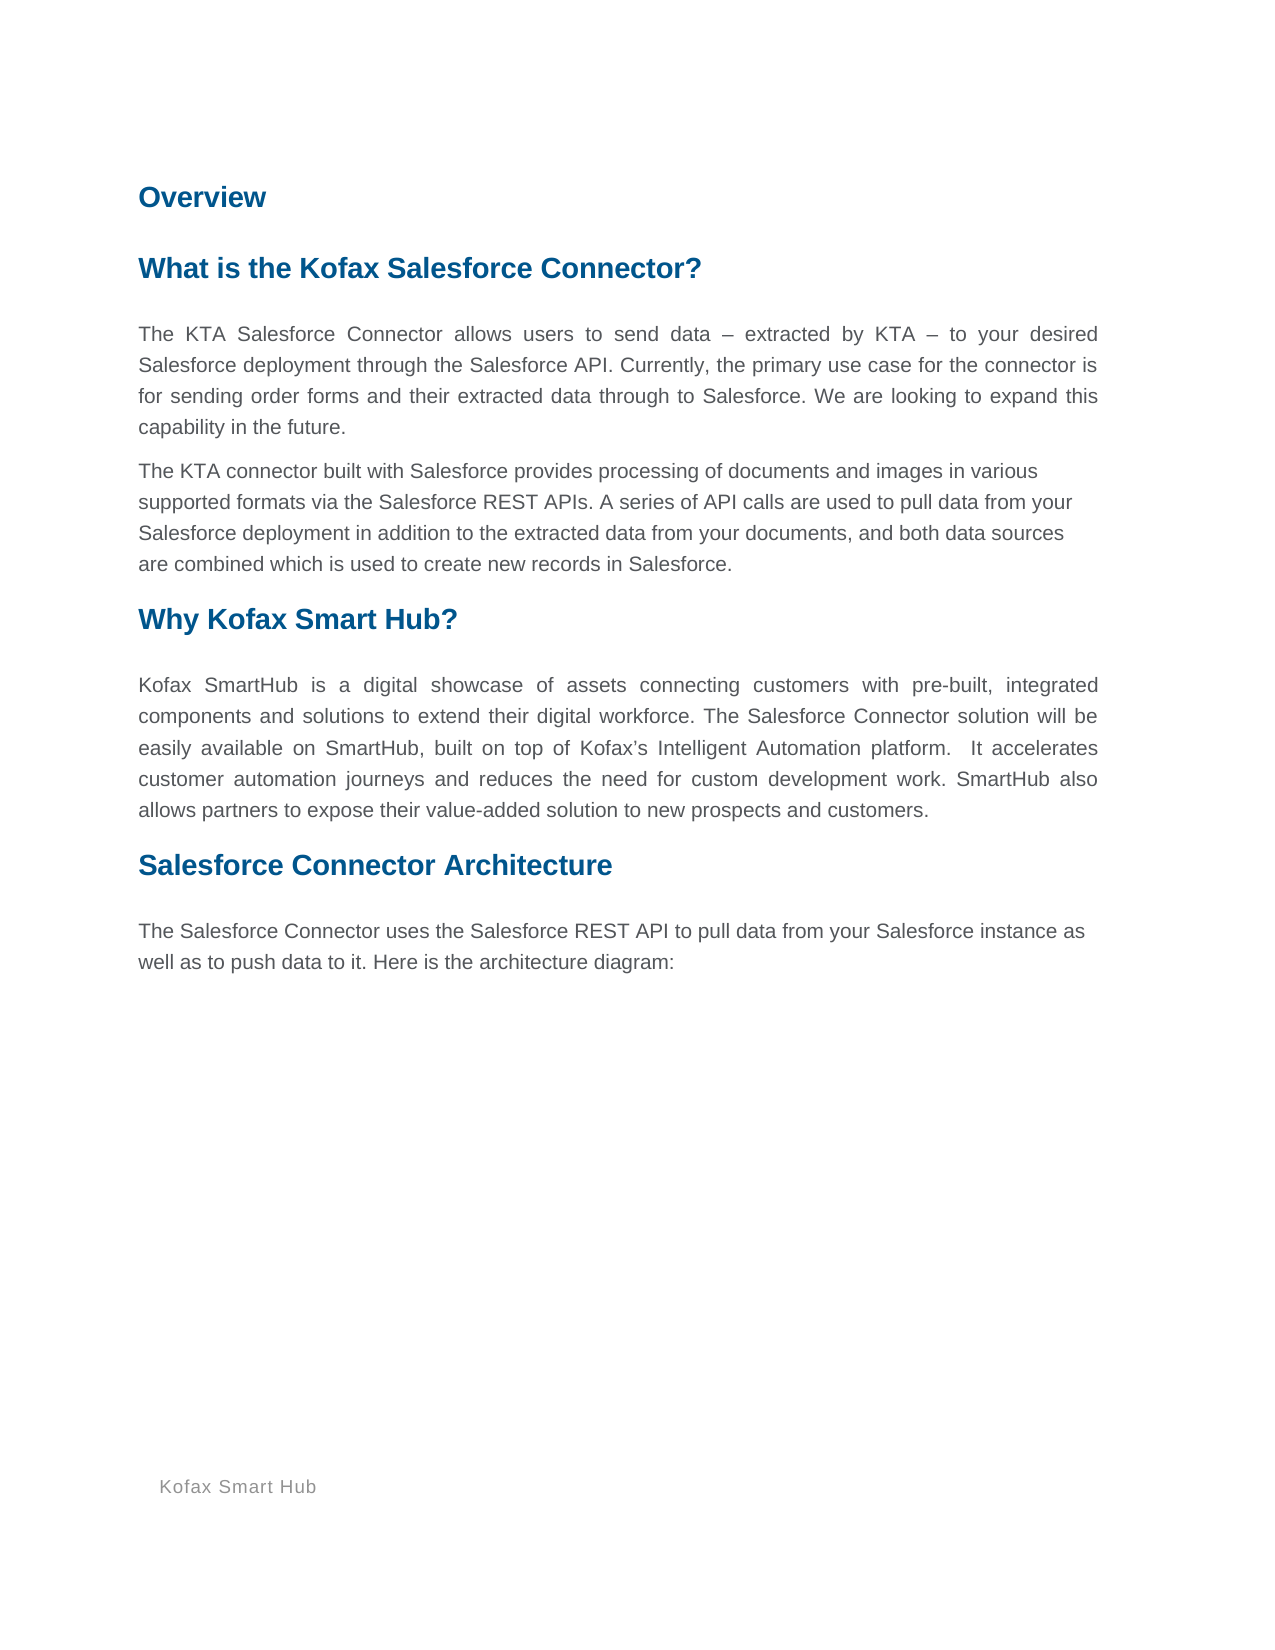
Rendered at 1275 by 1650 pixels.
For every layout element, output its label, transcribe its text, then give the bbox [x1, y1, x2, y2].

text Why Kofax Smart Hub? [138, 602, 1136, 636]
text Salesforce Connector Architecture [138, 848, 1136, 881]
text Overview [138, 179, 1136, 213]
text What is the Kofax Salesforce Connector? [138, 251, 1136, 284]
text The Salesforce Connector uses the Salesforce REST API to pull data from your Salesforce instance as well as to push data to it. Here is the architecture diagram: [138, 919, 1099, 974]
text Kofax SmartHub is a digital showcase of assets connecting customers with pre-built, integrated components and solutions to extend their digital workforce. The Salesforce Connector solution will be easily available on SmartHub, built on top of Kofax’s Intelligent Automation platform. It accelerates customer automation journeys and reduces the need for custom development work. SmartHub also allows partners to expose their value-added solution to new prospects and customers. [138, 673, 1099, 822]
text The KTA connector built with Salesforce provides processing of documents and images in various supported formats via the Salesforce REST APIs. A series of API calls are used to pull data from your Salesforce deployment in addition to the extracted data from your documents, and both data sources are combined which is used to create new records in Salesforce. [138, 459, 1099, 576]
text The KTA Salesforce Connector allows users to send data – extracted by KTA – to your desired Salesforce deployment through the Salesforce API. Currently, the primary use case for the connector is for sending order forms and their extracted data through to Salesforce. We are looking to expand this capability in the future. [138, 322, 1099, 439]
